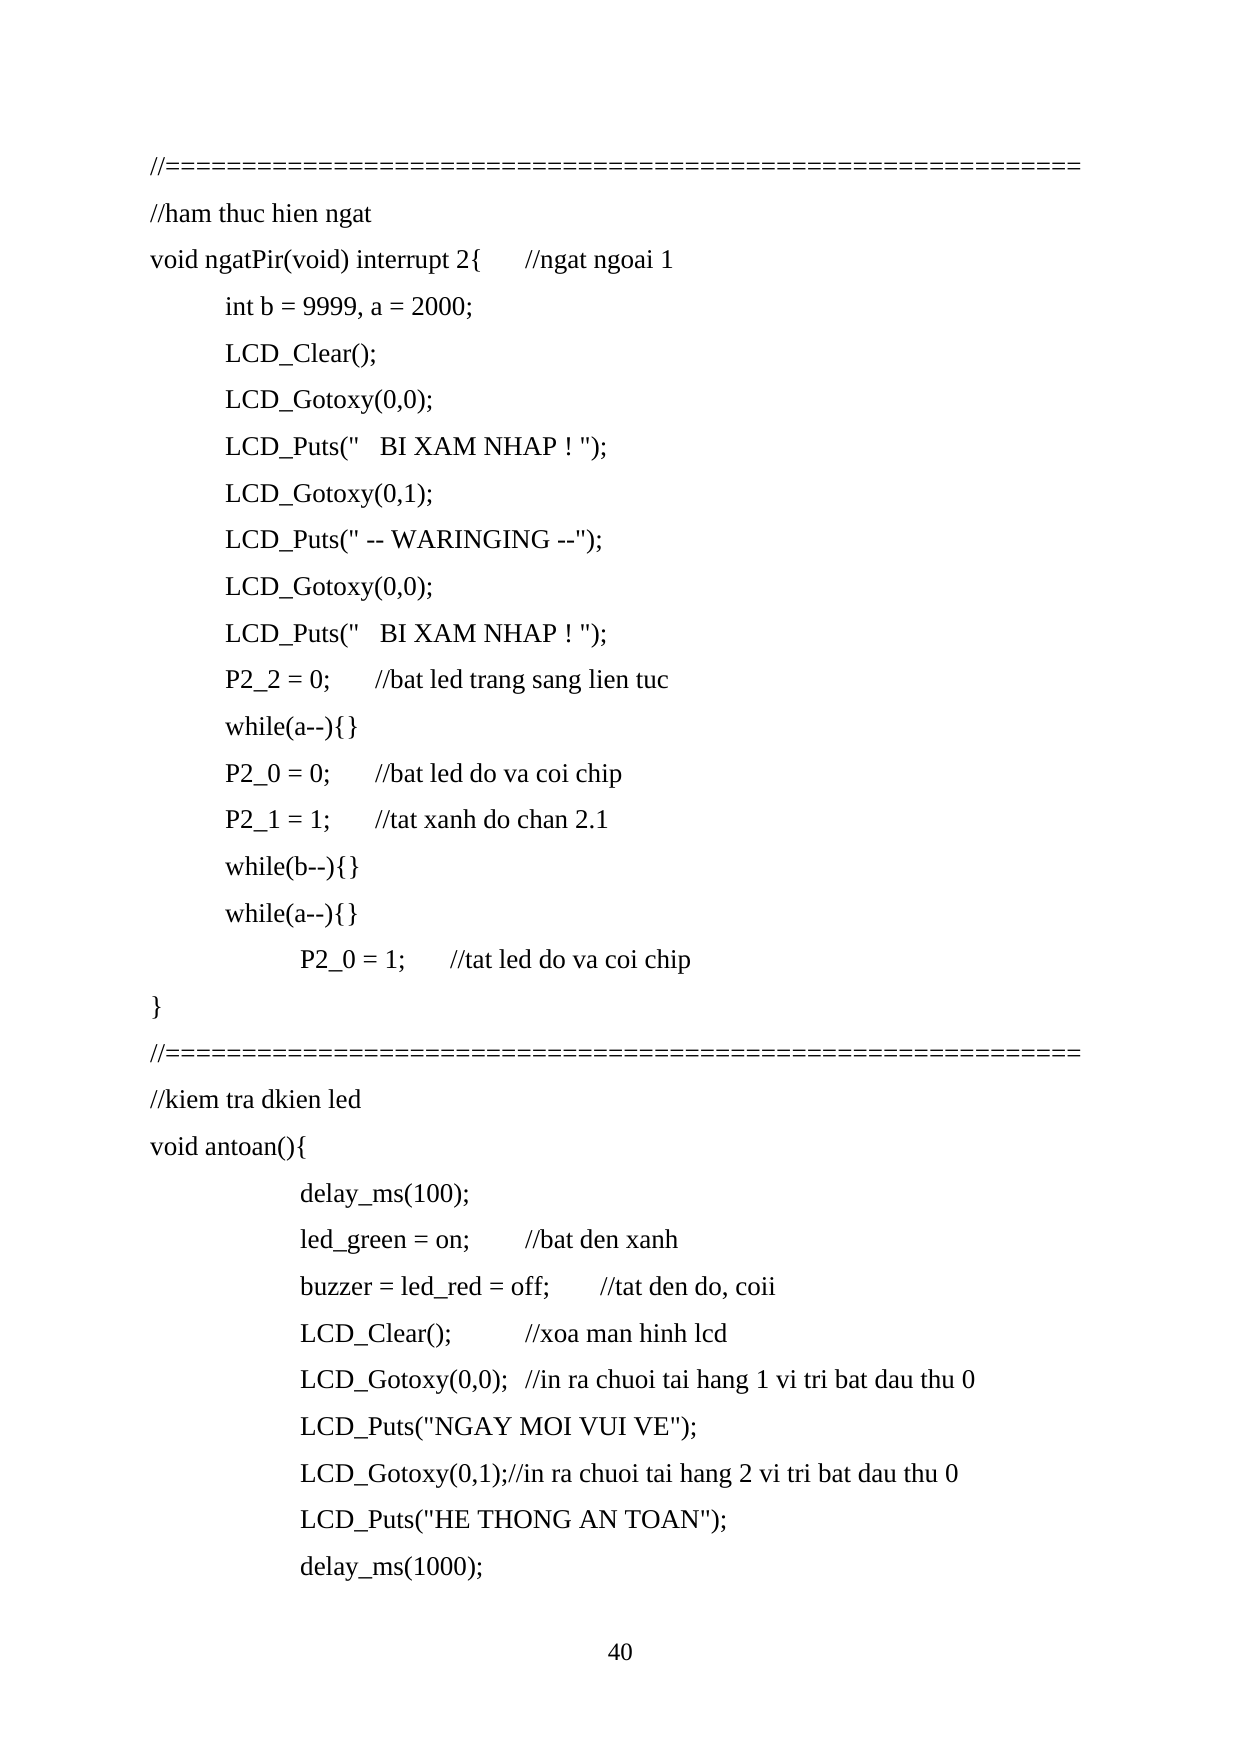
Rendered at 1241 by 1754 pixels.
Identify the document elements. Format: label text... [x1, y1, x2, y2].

text LCD_Puts("HE THONG AN TOAN"); [150, 1503, 1090, 1534]
text LCD_Puts(" BI XAM NHAP ! "); [150, 430, 1090, 461]
text LCD_Clear(); //xoa man hinh lcd [150, 1317, 1090, 1348]
text int b = 9999, a = 2000; [150, 290, 1090, 321]
text LCD_Puts("NGAY MOI VUI VE"); [150, 1410, 1090, 1441]
text LCD_Gotoxy(0,1);//in ra chuoi tai hang 2 vi tri bat dau thu 0 [150, 1457, 1090, 1488]
text //============================================================ [150, 150, 1090, 181]
text LCD_Gotoxy(0,1); [150, 477, 1090, 508]
text delay_ms(1000); [150, 1550, 1090, 1581]
text void ngatPir(void) interrupt 2{ //ngat ngoai 1 [150, 243, 1090, 274]
text LCD_Clear(); [150, 337, 1090, 368]
text //============================================================ [150, 1037, 1090, 1068]
text LCD_Gotoxy(0,0); //in ra chuoi tai hang 1 vi tri bat dau thu 0 [150, 1363, 1090, 1394]
text LCD_Puts(" -- WARINGING --"); [150, 523, 1090, 554]
text P2_1 = 1; //tat xanh do chan 2.1 [150, 803, 1090, 834]
text while(a--){} [150, 897, 1090, 928]
text P2_0 = 1; //tat led do va coi chip [150, 943, 1090, 974]
text P2_2 = 0; //bat led trang sang lien tuc [150, 663, 1090, 694]
text delay_ms(100); [150, 1177, 1090, 1208]
text led_green = on; //bat den xanh [150, 1223, 1090, 1254]
text buzzer = led_red = off; //tat den do, coii [150, 1270, 1090, 1301]
text while(b--){} [150, 850, 1090, 881]
text //ham thuc hien ngat [150, 197, 1090, 228]
text while(a--){} [150, 710, 1090, 741]
text } [150, 990, 1090, 1021]
text LCD_Gotoxy(0,0); [150, 570, 1090, 601]
text void antoan(){ [150, 1130, 1090, 1161]
text LCD_Puts(" BI XAM NHAP ! "); [150, 617, 1090, 648]
text P2_0 = 0; //bat led do va coi chip [150, 757, 1090, 788]
text //kiem tra dkien led [150, 1083, 1090, 1114]
text LCD_Gotoxy(0,0); [150, 383, 1090, 414]
